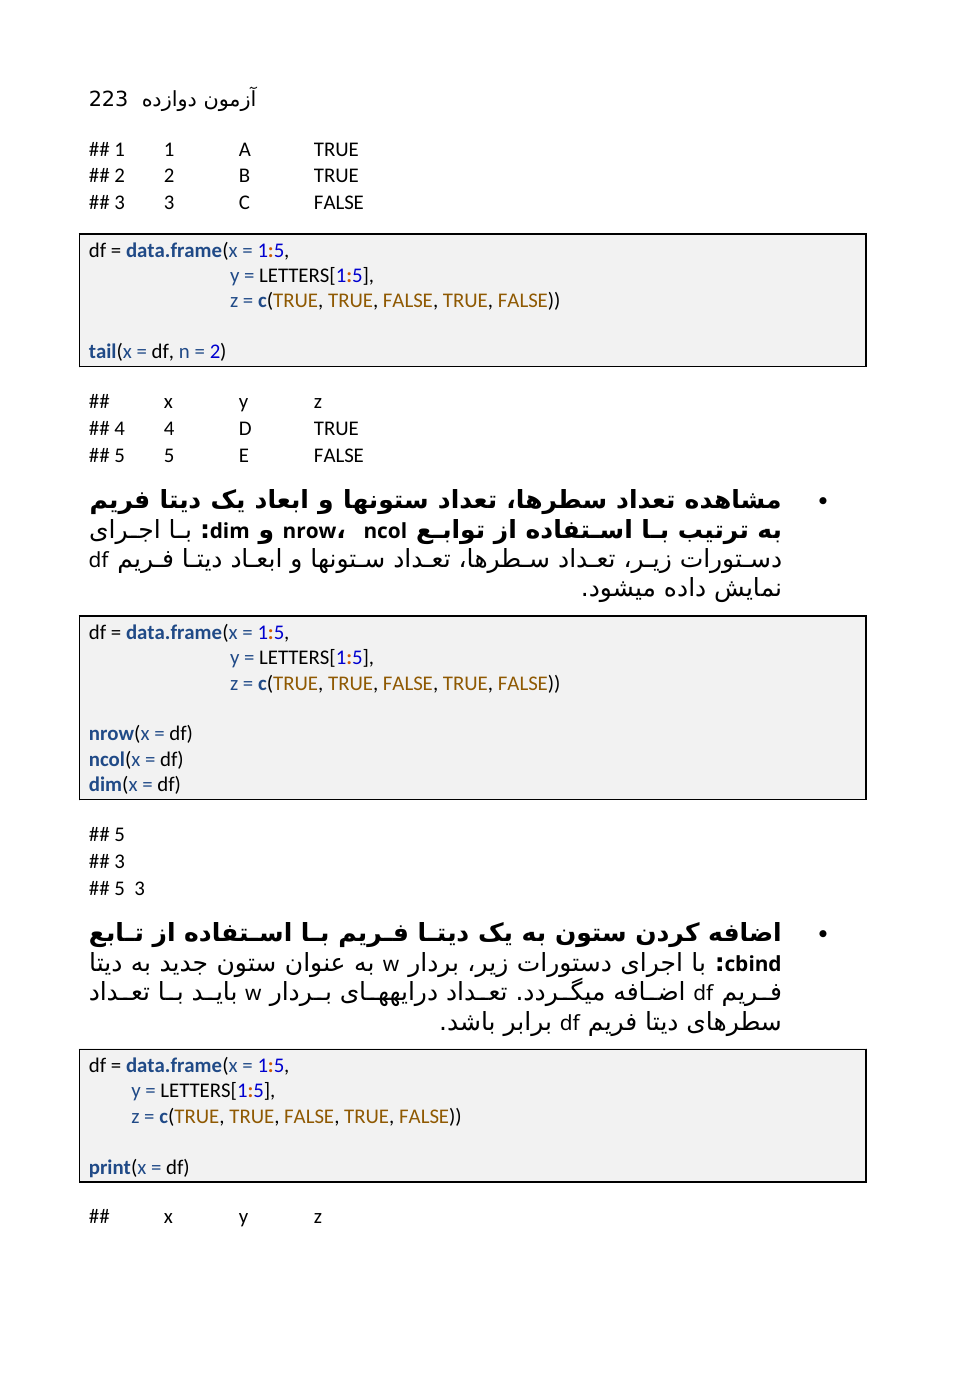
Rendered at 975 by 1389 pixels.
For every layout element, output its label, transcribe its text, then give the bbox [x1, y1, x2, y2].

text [89, 1204, 857, 1229]
text ## 5 ## 3 ## 5 3 [89, 821, 857, 900]
list مشاهده تعداد سطرها، تعداد ستون‏ها و ابعاد یک دیتا فریم به ترتیب با استفاده از توابع nrow، ncol و dim: با اجرای دستورات زیر، تعداد سطرها، تعداد ستون‏ها و ابعاد دیتا فریم df نمایش داده می‏شود. [89, 486, 819, 603]
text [89, 136, 857, 215]
text ## x y z ## 4 4 D TRUE ## 5 5 E FALSE [89, 388, 857, 467]
text df = data.frame(x = 1:5, y = LETTERS[1:5], z = c(TRUE, TRUE, FALSE, TRUE, FALSE)) nrow(x = df) ncol(x = df) dim(x = df) [80, 617, 865, 799]
text df = data.frame(x = 1:5, y = LETTERS[1:5], z = c(TRUE, TRUE, FALSE, TRUE, FALSE)) print(x = df) [80, 1050, 865, 1181]
list اضافه کردن ستون به یک دیتا فریم با استفاده از تابع cbind: با اجرای دستورات زیر، بردار w به عنوان ستون جدید به دیتا فریم df اضافه می‏گردد. تعداد درایه‏های بردار w باید با تعداد سطرهای دیتا فریم df برابر باشد. [89, 918, 819, 1036]
text df = data.frame(x = 1:5, y = LETTERS[1:5], z = c(TRUE, TRUE, FALSE, TRUE, FALSE)) tail(x = df, n = 2) [80, 235, 865, 366]
